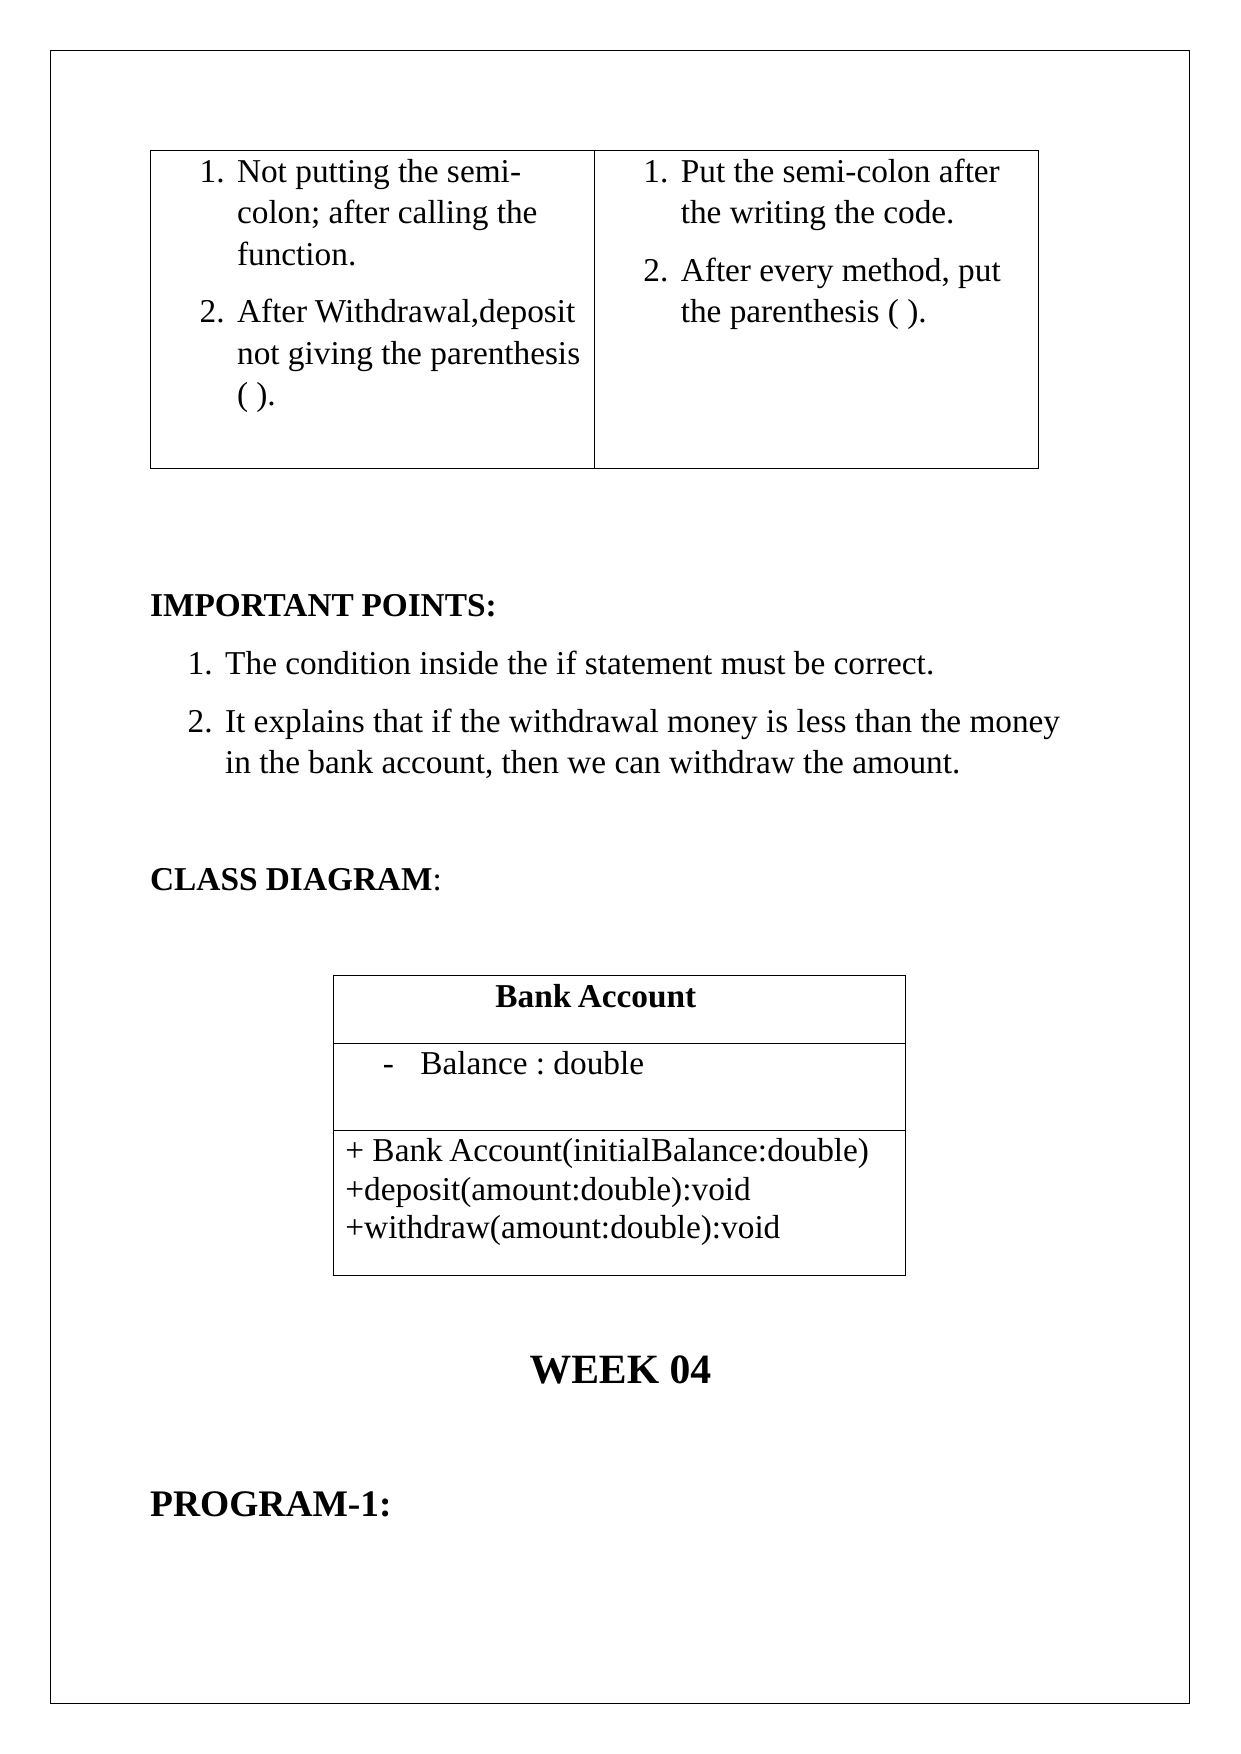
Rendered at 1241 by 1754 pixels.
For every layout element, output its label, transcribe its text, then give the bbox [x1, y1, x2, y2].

table_cell Put the semi-colon after the writing the code. After every method, put the parenthesis ( ). [595, 151, 1038, 468]
table_cell + Bank Account(initialBalance:double) +deposit(amount:double):void +withdraw(amount:double):void [334, 1131, 905, 1275]
text CLASS DIAGRAM: [150, 859, 1090, 897]
text IMPORTANT POINTS: [150, 585, 1090, 624]
table_cell Balance : double [334, 1044, 905, 1129]
list It explains that if the withdrawal money is less than the money in the bank account, then we can withdraw the amount. [187, 701, 1090, 781]
table_cell Not putting the semi-colon; after calling the function. After Withdrawal,deposit not giving the parenthesis ( ). [151, 151, 594, 468]
list The condition inside the if statement must be correct. [187, 643, 1090, 682]
text PROGRAM-1: [150, 1481, 1090, 1524]
table_header Bank Account [334, 976, 905, 1042]
text WEEK 04 [150, 1344, 1090, 1392]
